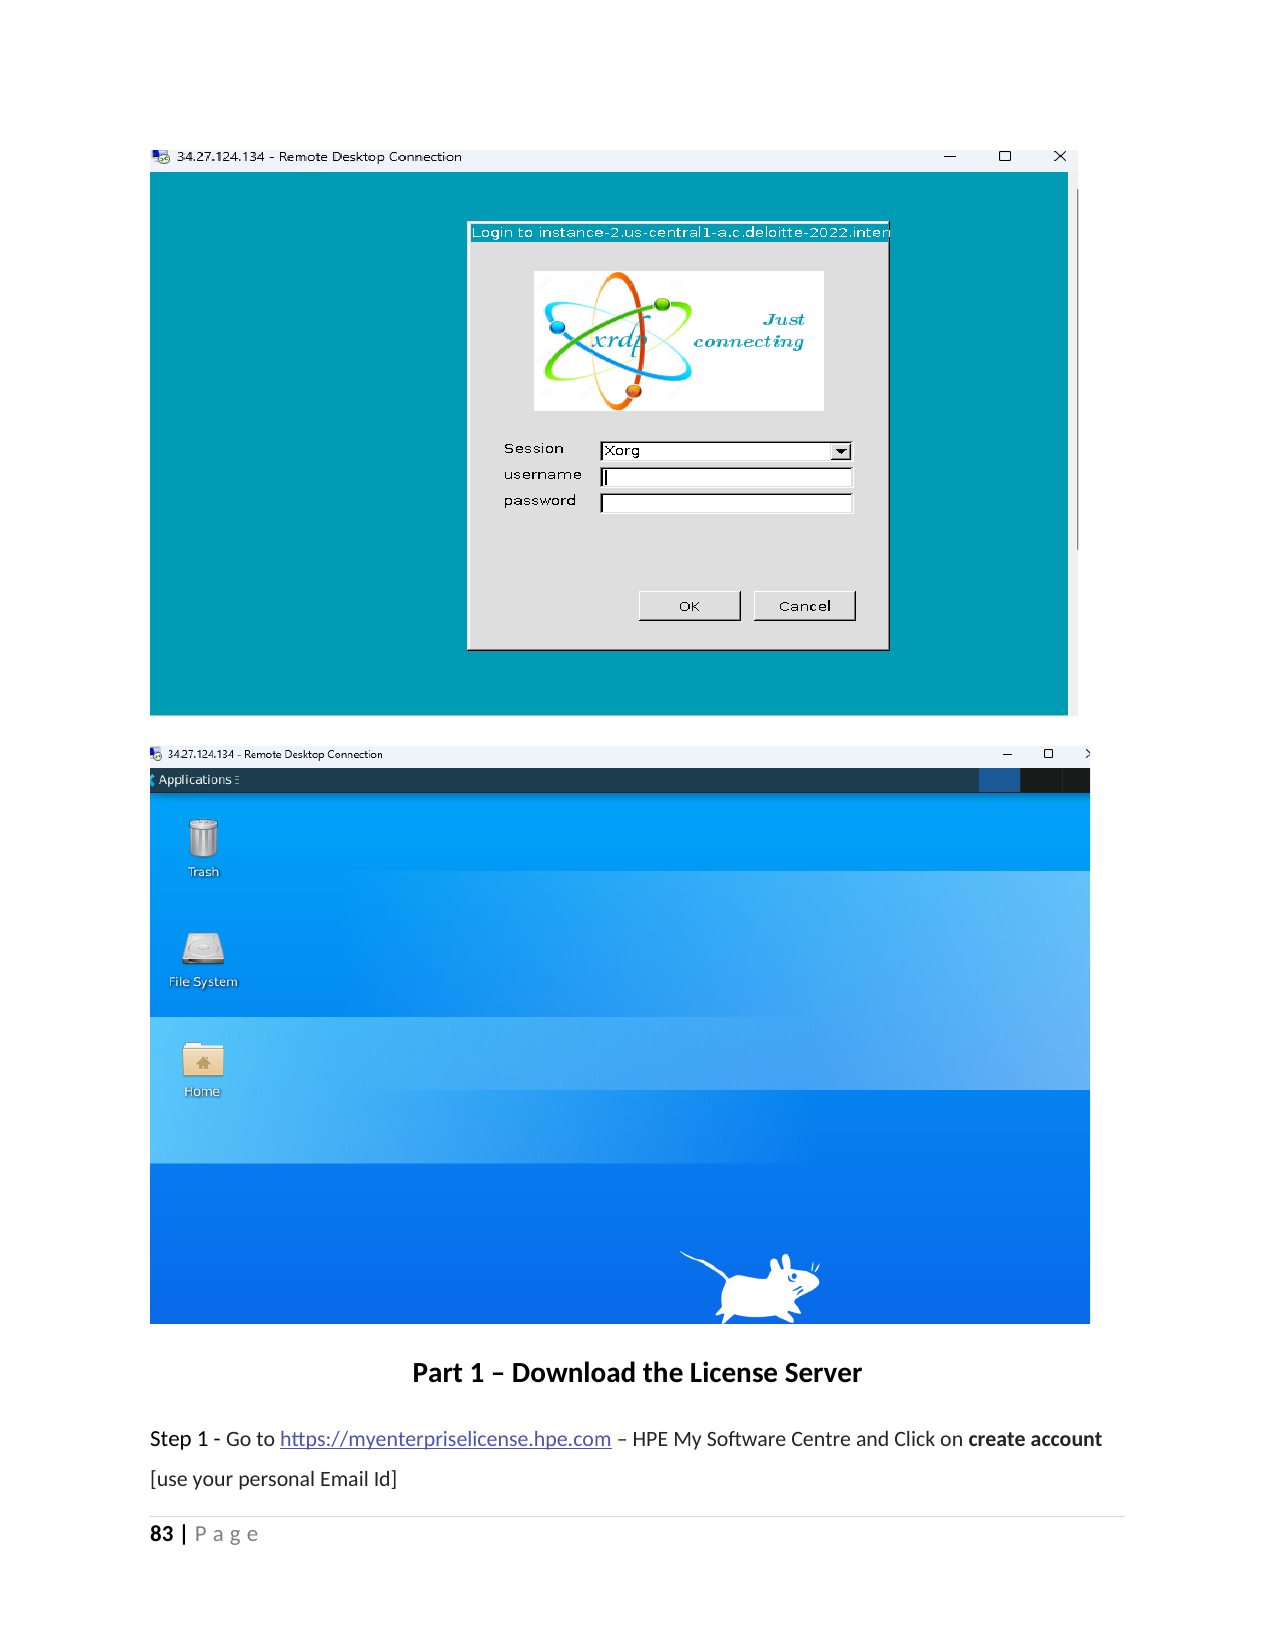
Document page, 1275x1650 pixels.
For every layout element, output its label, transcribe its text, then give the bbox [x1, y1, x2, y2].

picture [150, 802, 1091, 1324]
picture [150, 746, 1091, 792]
picture [150, 150, 1079, 716]
text Part 1 – Download the License Server [150, 1354, 1125, 1389]
text Step 1 - Go to https://myenterpriselicense.hpe.com – HPE My Software Centre and Click on create account [use your personal Email Id] [150, 1424, 1125, 1492]
